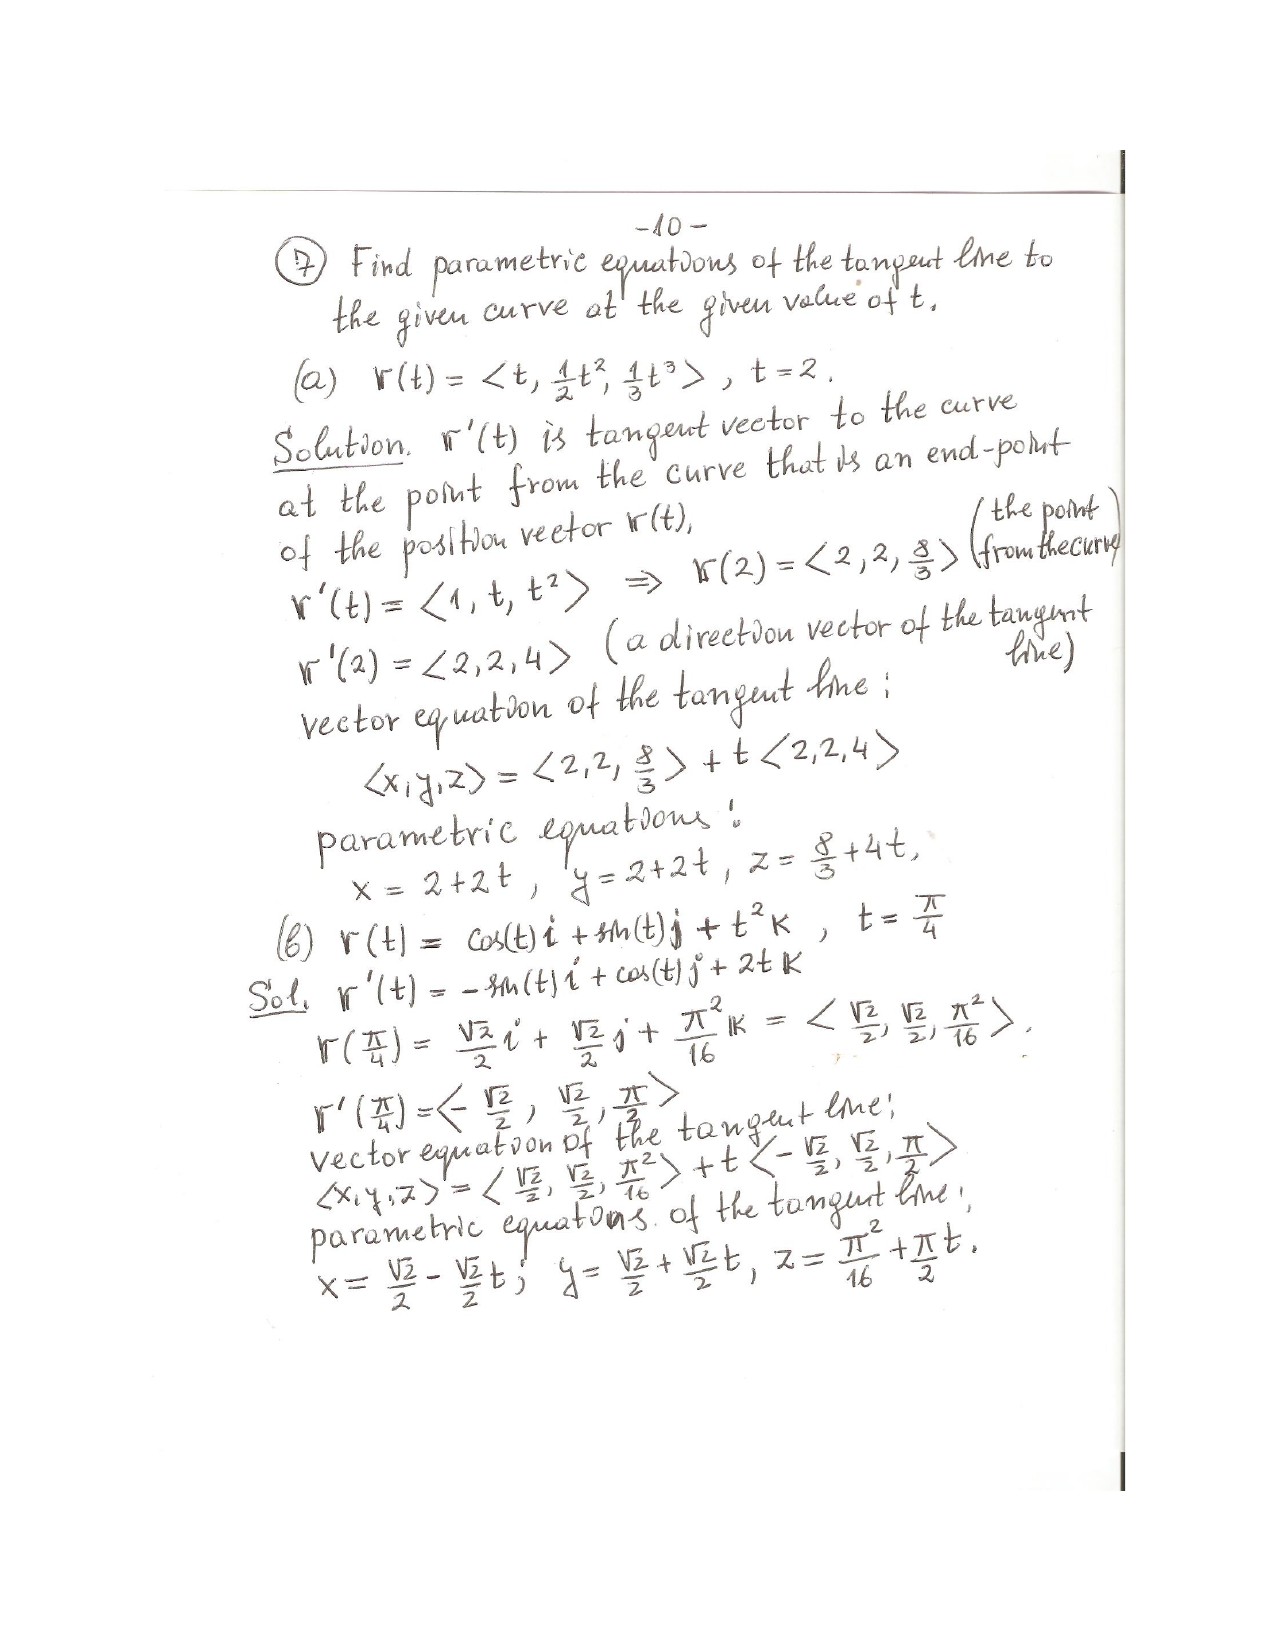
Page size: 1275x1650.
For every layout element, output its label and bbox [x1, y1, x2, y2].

picture [150, 150, 1125, 1491]
